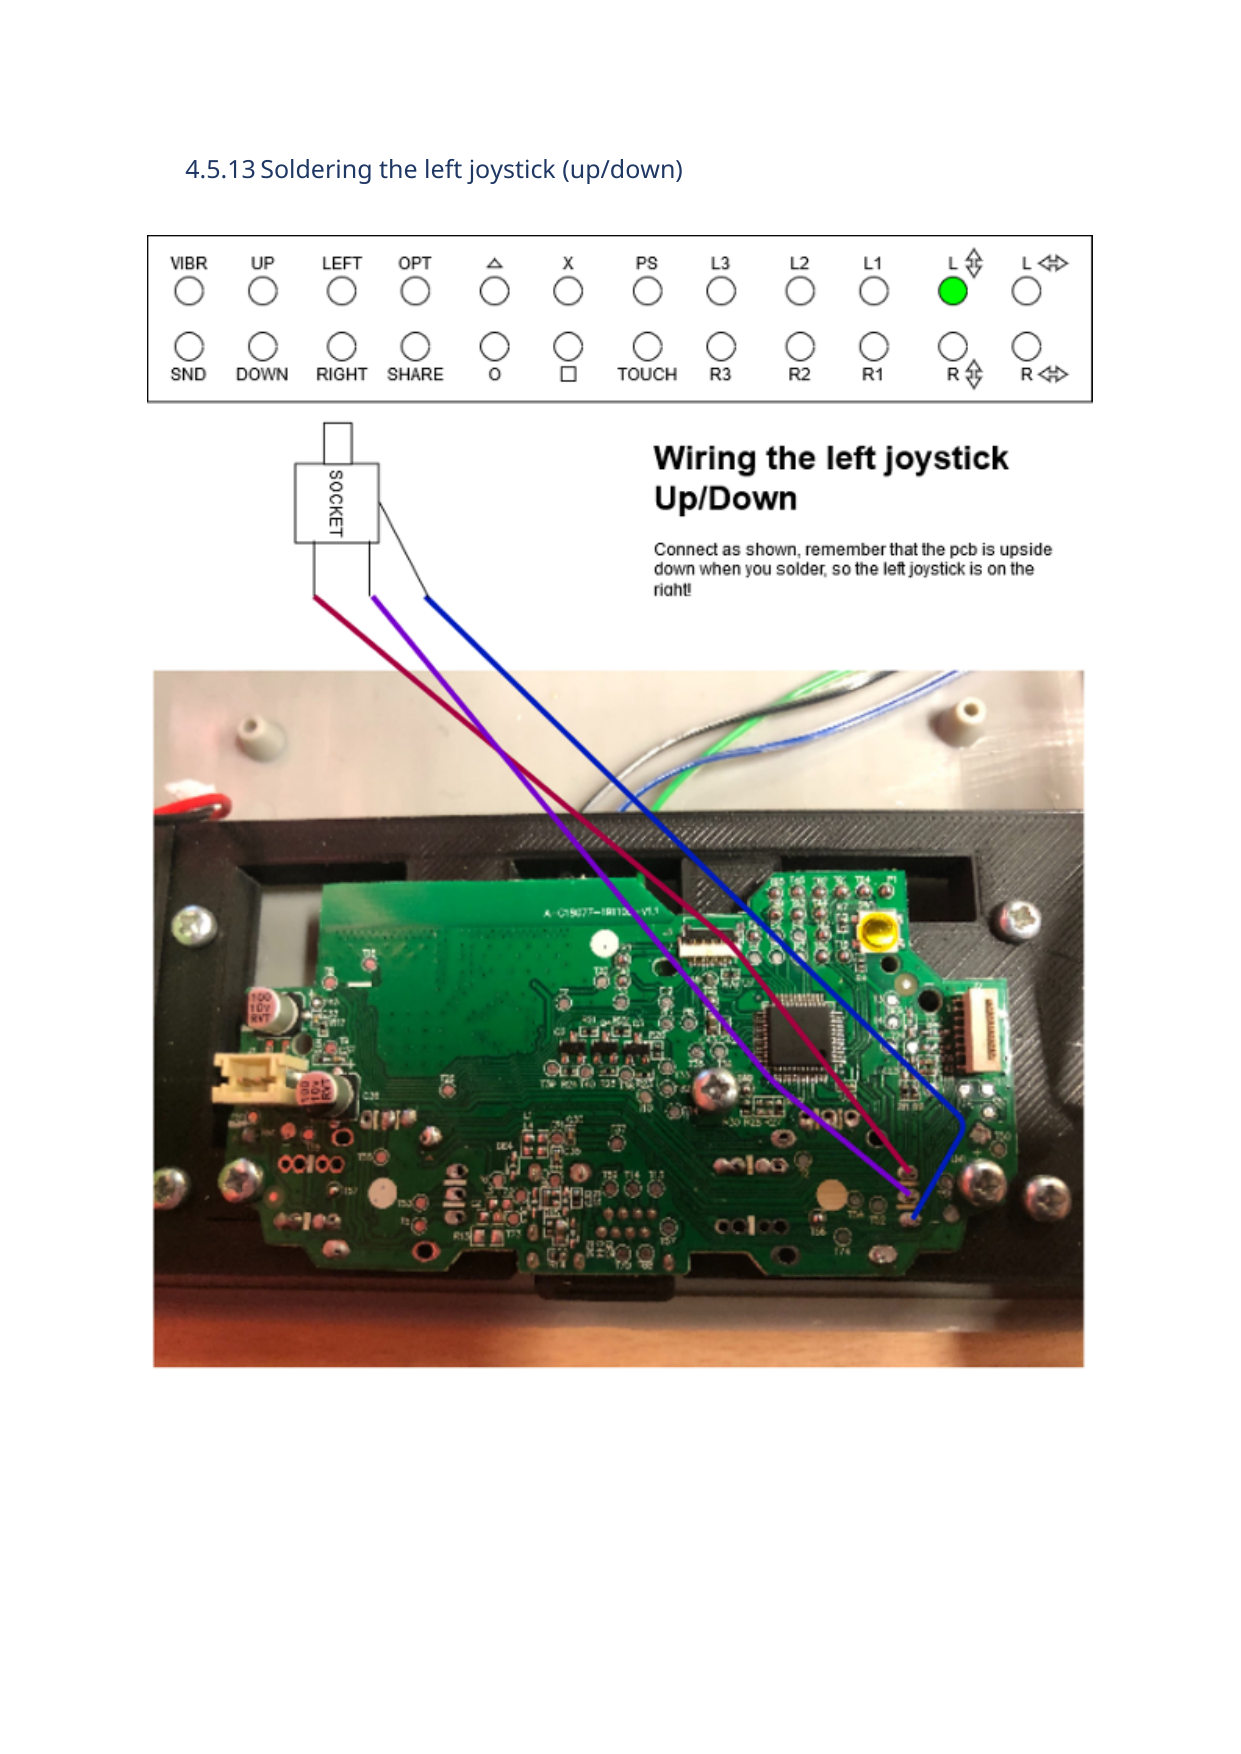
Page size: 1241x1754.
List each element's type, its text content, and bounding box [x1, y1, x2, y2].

subtitle Soldering the left joystick (up/down) [185, 152, 1093, 186]
picture [147, 235, 1093, 1369]
